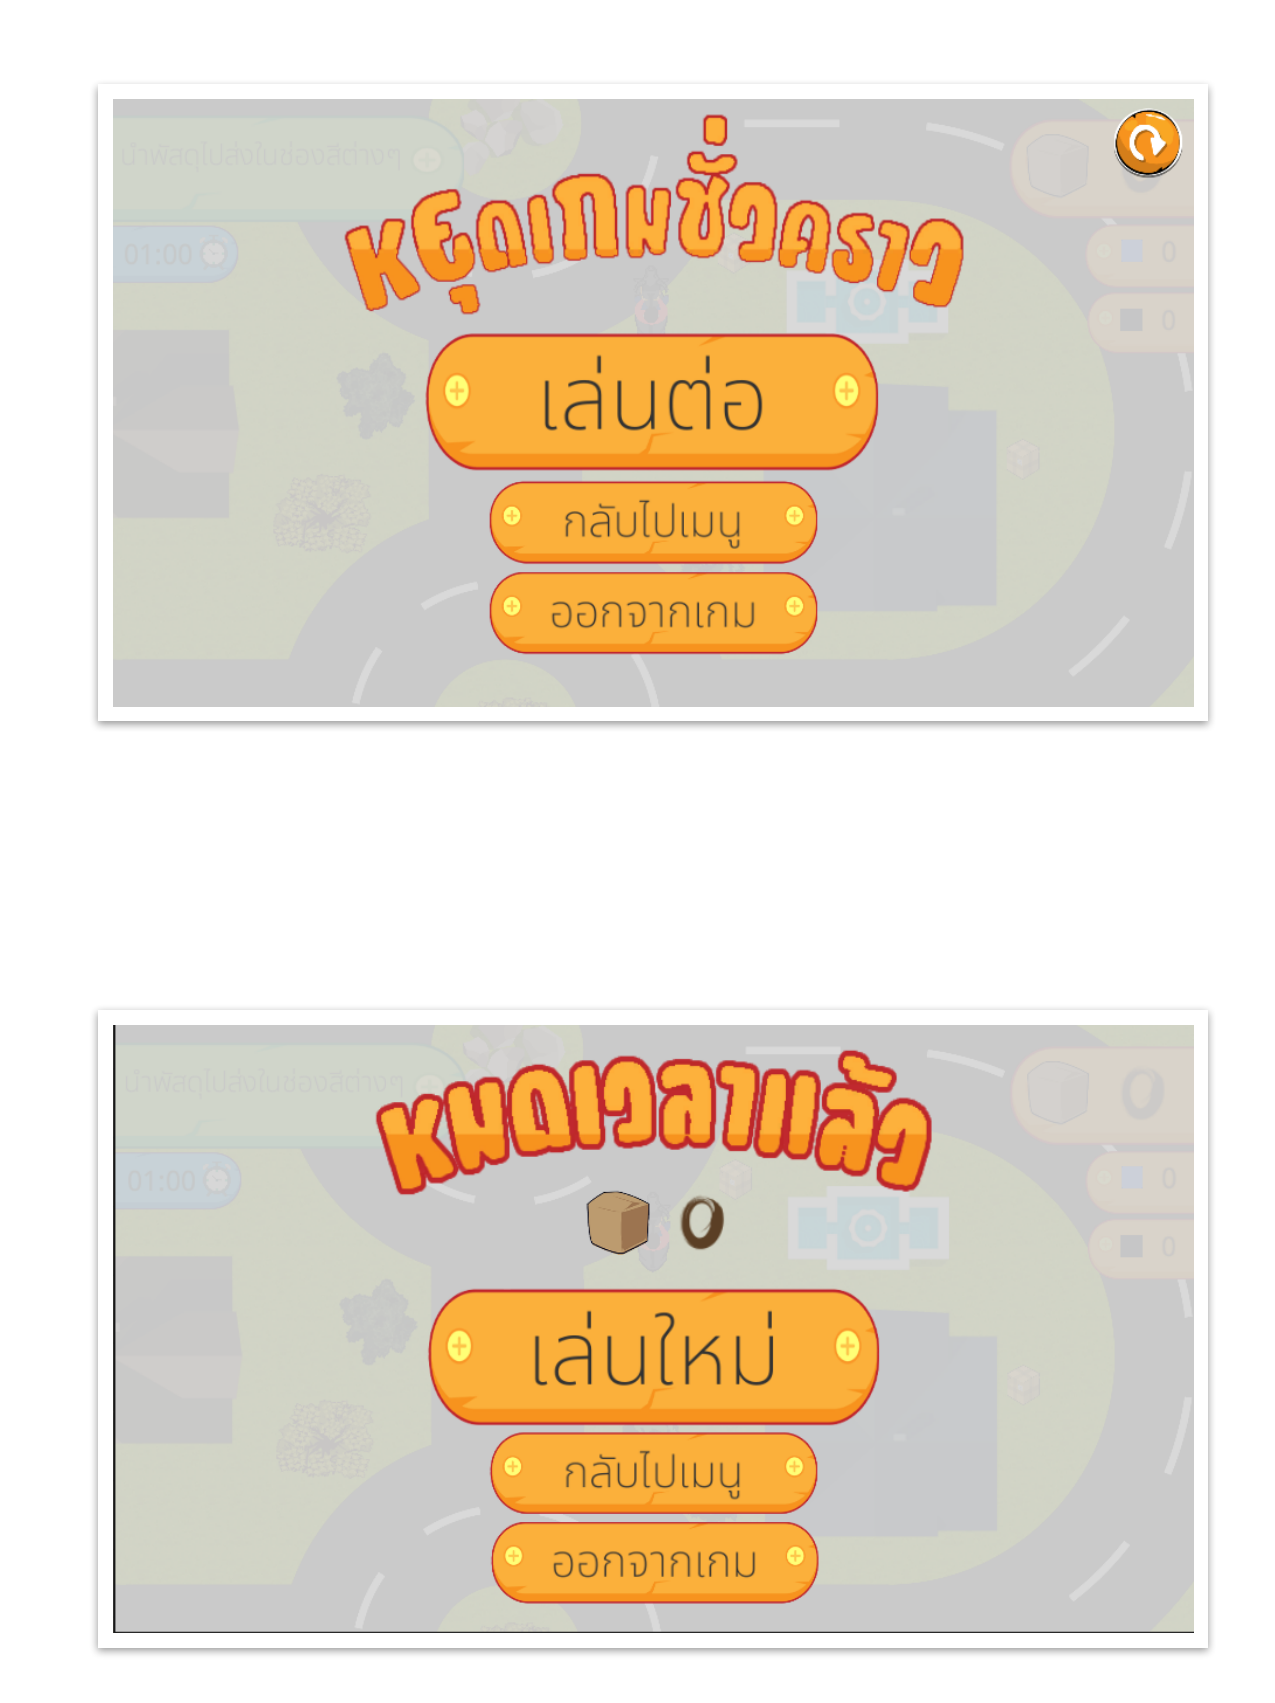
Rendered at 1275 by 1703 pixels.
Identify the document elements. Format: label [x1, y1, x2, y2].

picture [113, 1025, 1194, 1633]
picture [113, 99, 1194, 707]
